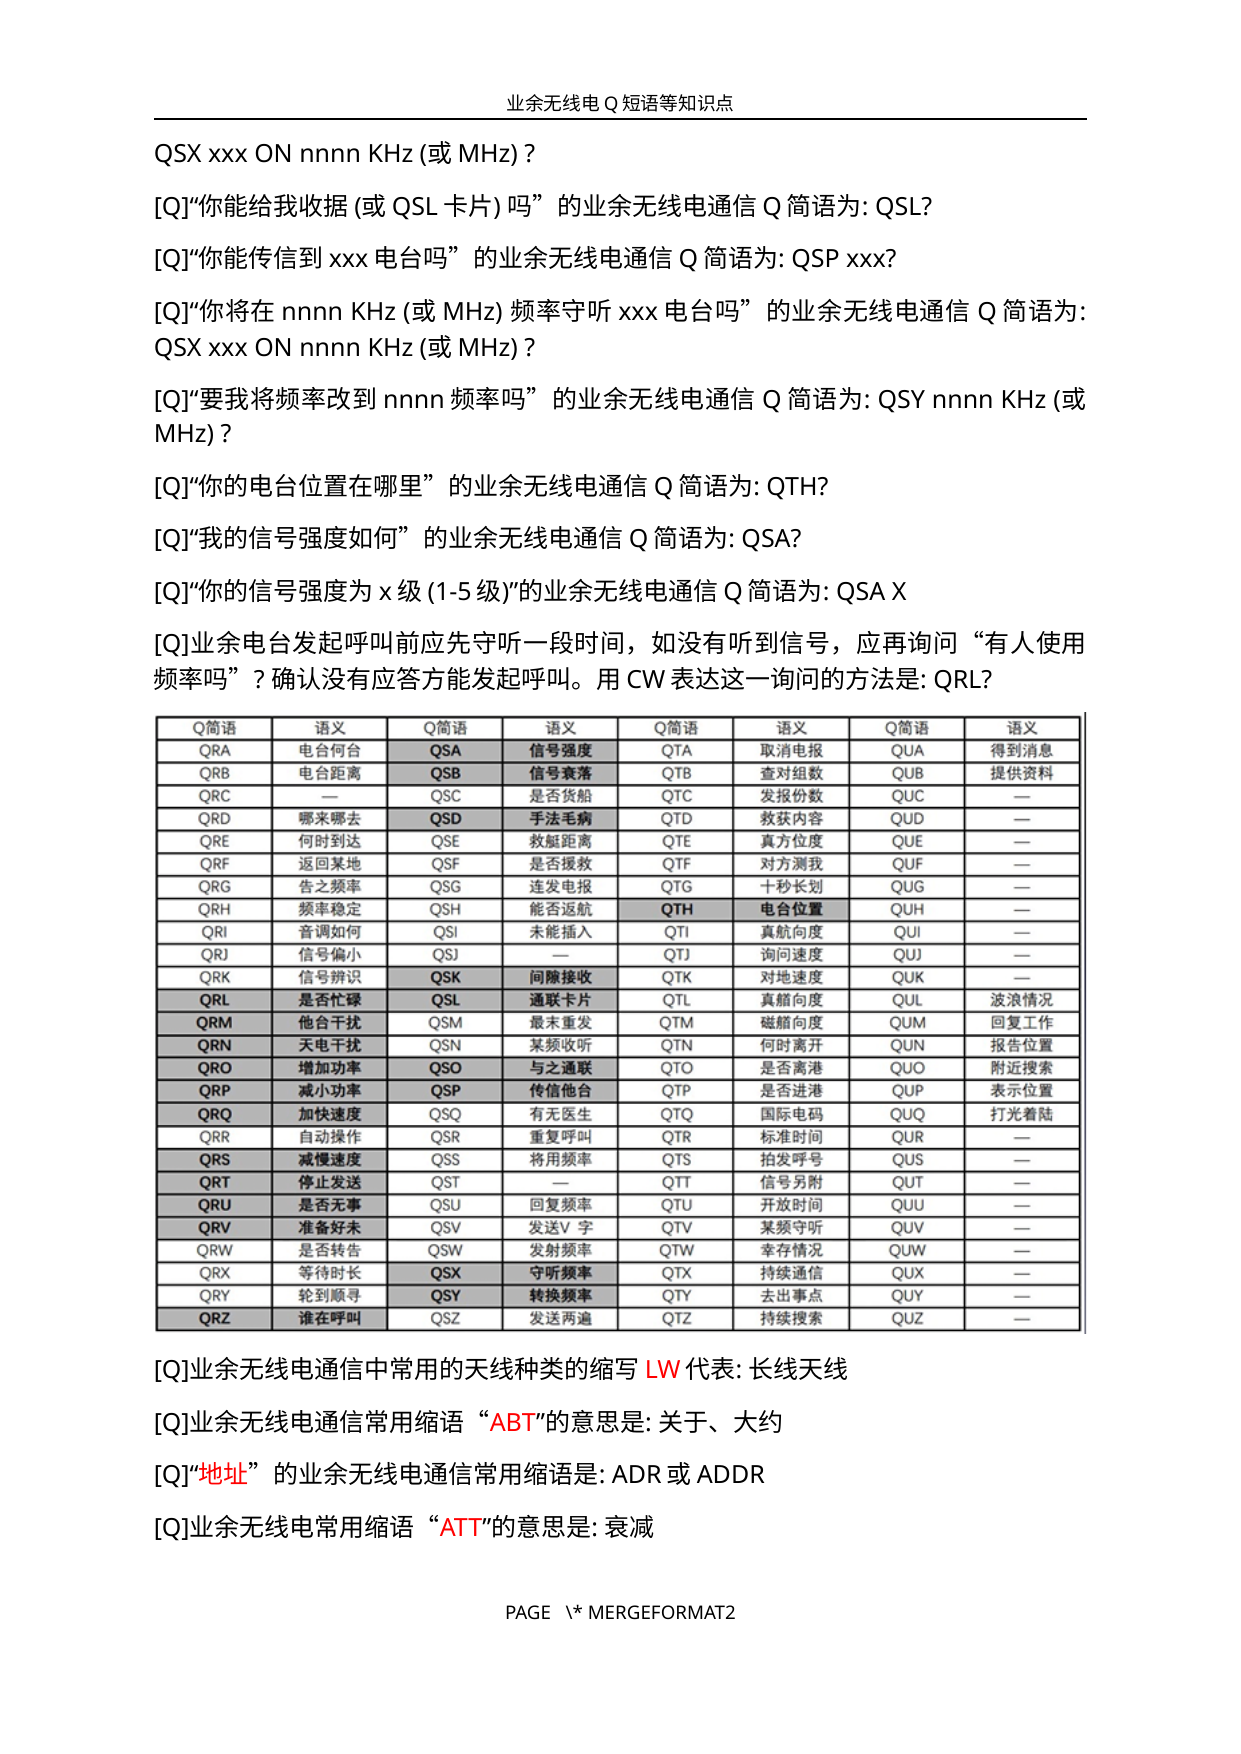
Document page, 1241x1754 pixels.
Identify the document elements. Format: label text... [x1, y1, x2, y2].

text [Q]业余无线电通信中常用的天线种类的缩写LW代表: 长线天线 [153, 1350, 1087, 1386]
text [Q]“你能给我收据 (或QSL卡片) 吗”的业余无线电通信Q简语为: QSL? [153, 186, 1087, 222]
text [Q]业余电台发起呼叫前应先守听一段时间，如没有听到信号，应再询问“有人使用频率吗”? 确认没有应答方能发起呼叫。用CW表达这一询问的方法是: QRL? [153, 624, 1087, 696]
text [Q]“你将在nnnn KHz (或MHz) 频率守听xxx电台吗”的业余无线电通信Q简语为: QSX xxx ON nnnn KHz (或MHz) ? [153, 291, 1087, 363]
text [Q]“你的信号强度为x级 (1-5级)”的业余无线电通信Q简语为: QSA X [153, 571, 1087, 607]
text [153, 133, 1087, 170]
text [Q]“要我将频率改到nnnn频率吗”的业余无线电通信Q简语为: QSY nnnn KHz (或MHz) ? [153, 380, 1087, 450]
text [Q]“你的电台位置在哪里”的业余无线电通信Q简语为: QTH? [153, 466, 1087, 502]
text [Q]“地址”的业余无线电通信常用缩语是: ADR或ADDR [153, 1455, 1087, 1491]
text [Q]业余无线电通信常用缩语“ABT”的意思是: 关于、大约 [153, 1402, 1087, 1439]
text [Q]业余无线电常用缩语“ATT”的意思是: 衰减 [153, 1507, 1087, 1544]
text [Q]“你能传信到xxx电台吗”的业余无线电通信Q简语为: QSP xxx? [153, 238, 1087, 275]
text [Q]“我的信号强度如何”的业余无线电通信Q简语为: QSA? [153, 519, 1087, 555]
picture [153, 712, 1087, 1334]
